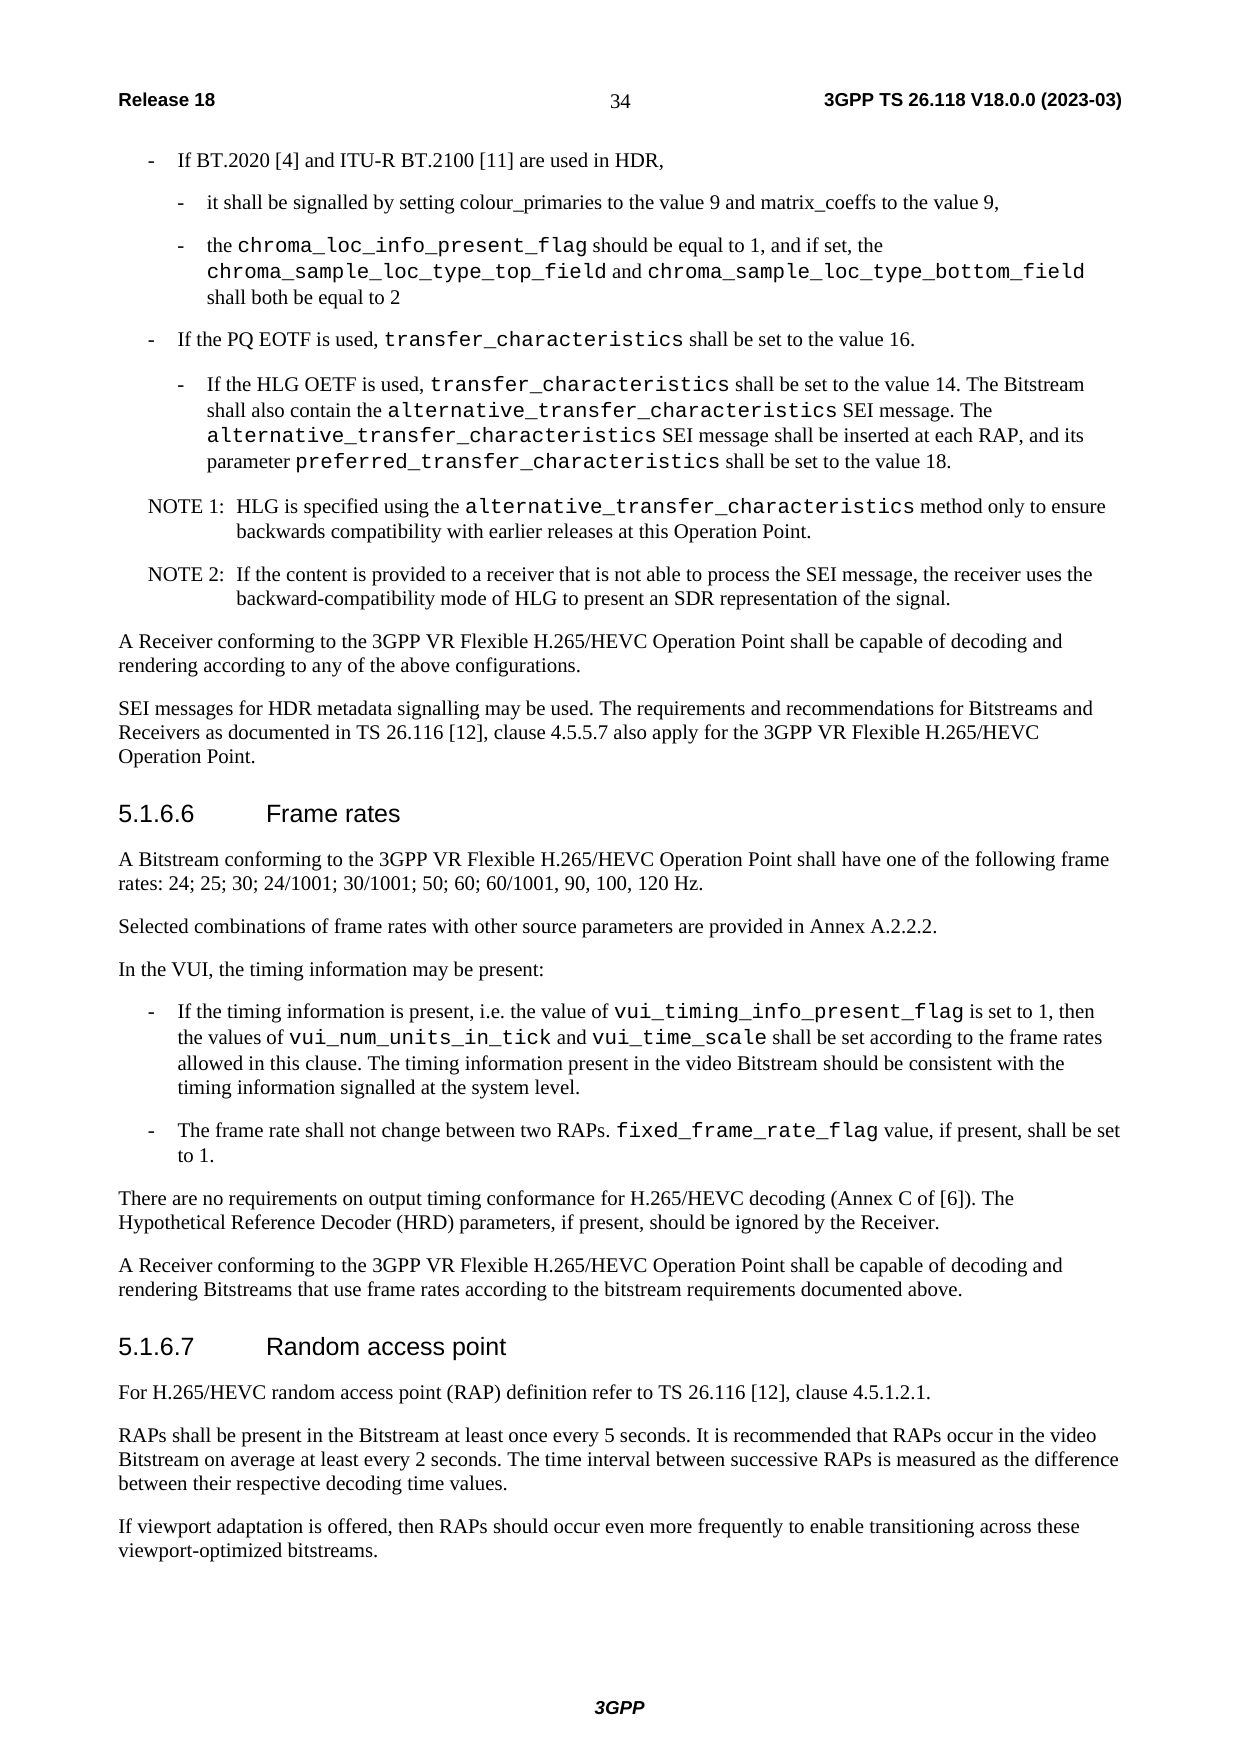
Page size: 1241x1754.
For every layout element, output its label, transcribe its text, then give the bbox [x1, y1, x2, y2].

text - If the PQ EOTF is used, transfer_characteristics shall be set to the value 16. [148, 327, 1122, 353]
text NOTE 1: HLG is specified using the alternative_transfer_characteristics method only to ensure backwards compatibility with earlier releases at this Operation Point. [148, 493, 1122, 543]
text NOTE 2: If the content is provided to a receiver that is not able to process the SEI message, the receiver uses the backward-compatibility mode of HLG to present an SDR representation of the signal. [148, 562, 1122, 610]
text SEI messages for HDR metadata signalling may be used. The requirements and recommendations for Bitstreams and Receivers as documented in TS 26.116 [12], clause 4.5.5.7 also apply for the 3GPP VR Flexible H.265/HEVC Operation Point. [118, 696, 1122, 768]
text RAPs shall be present in the Bitstream at least once every 5 seconds. It is recommended that RAPs occur in the video Bitstream on average at least every 2 seconds. The time interval between successive RAPs is measured as the difference between their respective decoding time values. [118, 1423, 1122, 1495]
text - If the timing information is present, i.e. the value of vui_timing_info_present_flag is set to 1, then the values of vui_num_units_in_tick and vui_time_scale shall be set according to the frame rates allowed in this clause. The timing information present in the video Bitstream should be consistent with the timing information signalled at the system level. [148, 999, 1122, 1099]
text If viewport adaptation is offered, then RAPs should occur even more frequently to enable transitioning across these viewport-optimized bitstreams. [118, 1514, 1122, 1562]
text - it shall be signalled by setting colour_primaries to the value 9 and matrix_coeffs to the value 9, [177, 190, 1122, 214]
subtitle 5.1.6.7 Random access point [118, 1332, 1122, 1361]
text A Bitstream conforming to the 3GPP VR Flexible H.265/HEVC Operation Point shall have one of the following frame rates: 24; 25; 30; 24/1001; 30/1001; 50; 60; 60/1001, 90, 100, 120 Hz. [118, 847, 1122, 895]
text A Receiver conforming to the 3GPP VR Flexible H.265/HEVC Operation Point shall be capable of decoding and rendering according to any of the above configurations. [118, 629, 1122, 677]
text In the VUI, the timing information may be present: [118, 956, 1122, 981]
text - If the HLG OETF is used, transfer_characteristics shall be set to the value 14. The Bitstream shall also contain the alternative_transfer_characteristics SEI message. The alternative_transfer_characteristics SEI message shall be inserted at each RAP, and its parameter preferred_transfer_characteristics shall be set to the value 18. [177, 372, 1122, 475]
text - the chroma_loc_info_present_flag should be equal to 1, and if set, the chroma_sample_loc_type_top_field and chroma_sample_loc_type_bottom_field shall both be equal to 2 [177, 233, 1122, 309]
text There are no requirements on output timing conformance for H.265/HEVC decoding (Annex C of [6]). The Hypothetical Reference Decoder (HRD) parameters, if present, should be ignored by the Receiver. [118, 1186, 1122, 1234]
text - The frame rate shall not change between two RAPs. fixed_frame_rate_flag value, if present, shall be set to 1. [148, 1118, 1122, 1167]
subtitle 5.1.6.6 Frame rates [118, 799, 1122, 828]
text For H.265/HEVC random access point (RAP) definition refer to TS 26.116 [12], clause 4.5.1.2.1. [118, 1380, 1122, 1404]
text - If BT.2020 [4] and ITU-R BT.2100 [11] are used in HDR, [148, 147, 1122, 172]
text A Receiver conforming to the 3GPP VR Flexible H.265/HEVC Operation Point shall be capable of decoding and rendering Bitstreams that use frame rates according to the bitstream requirements documented above. [118, 1253, 1122, 1301]
text Selected combinations of frame rates with other source parameters are provided in Annex A.2.2.2. [118, 914, 1122, 938]
